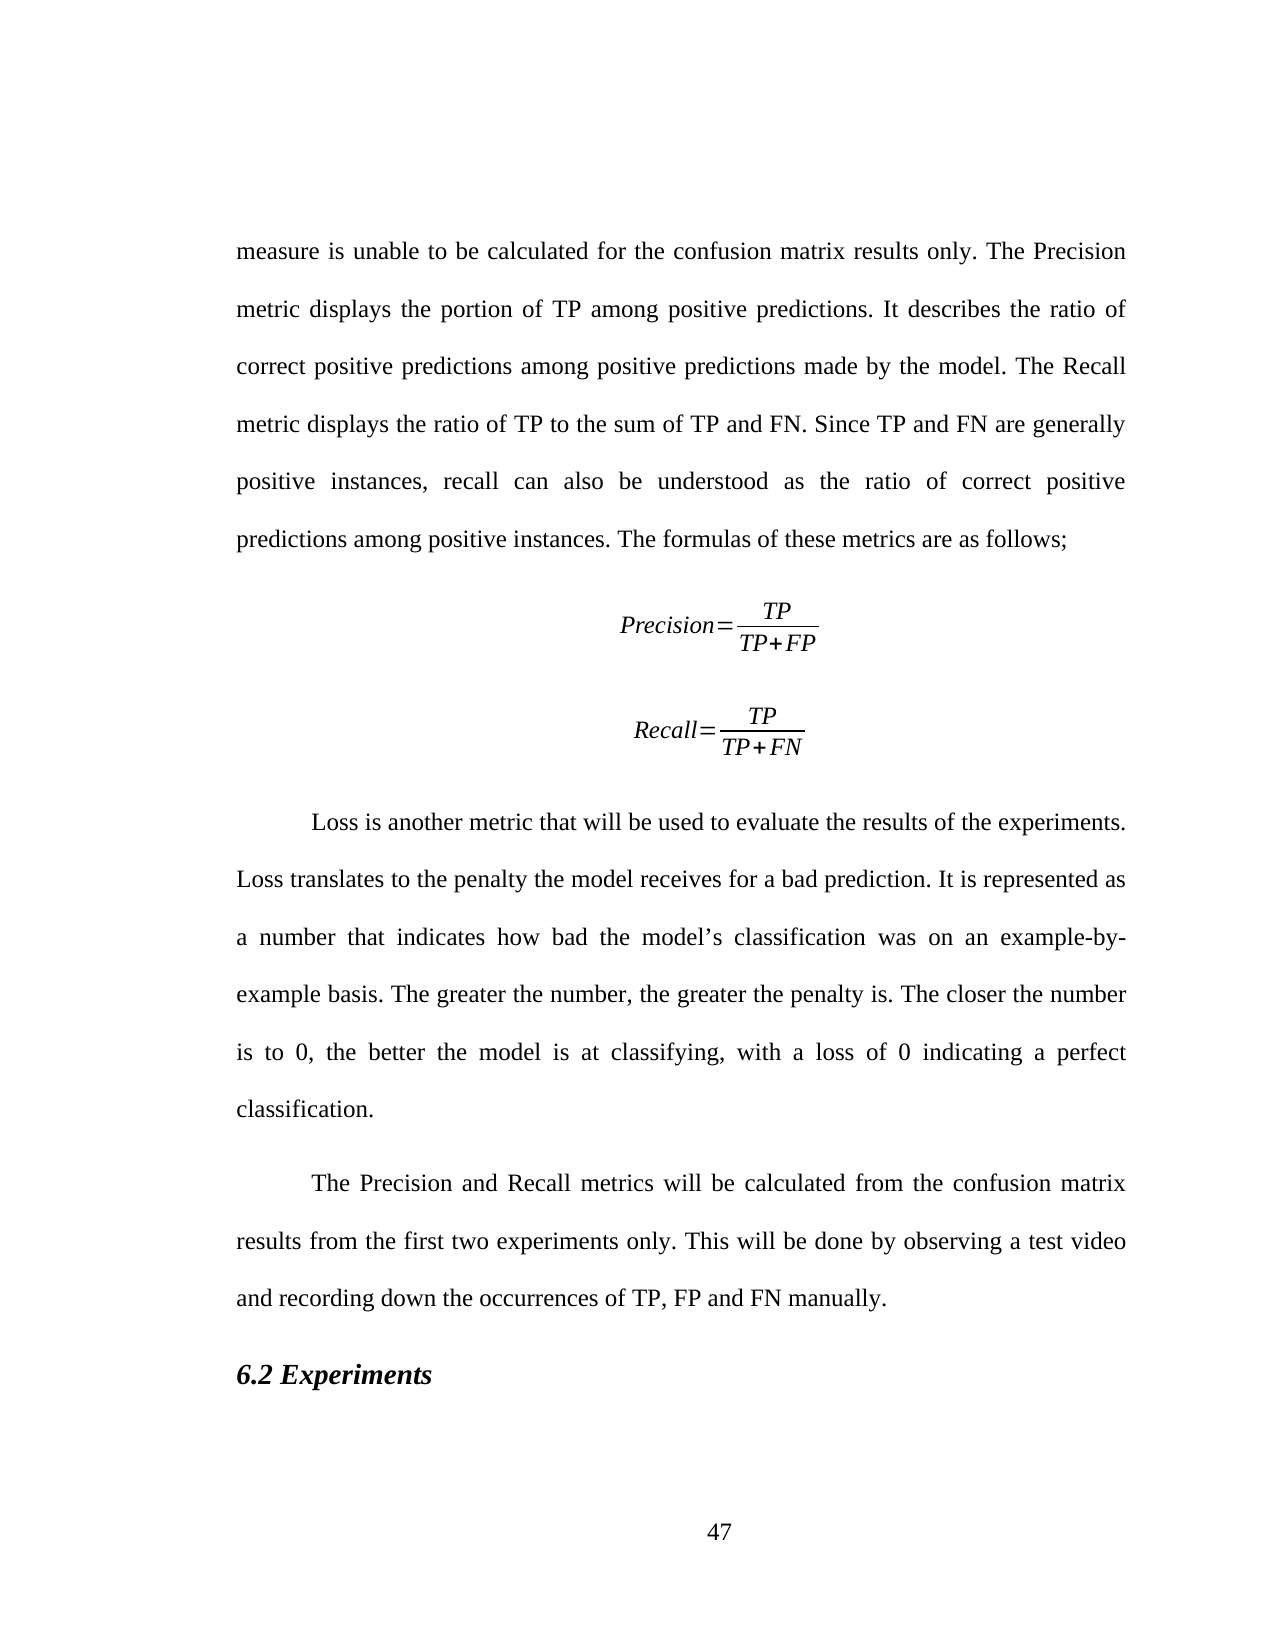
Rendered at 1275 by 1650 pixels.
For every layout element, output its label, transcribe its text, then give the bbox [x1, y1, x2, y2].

subtitle Experiments [236, 1357, 1127, 1391]
text The Precision and Recall metrics will be calculated from the confusion matrix results from the first two experiments only. This will be done by observing a test video and recording down the occurrences of TP, FP and FN manually. [236, 1168, 1127, 1312]
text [236, 236, 1127, 552]
text Loss is another metric that will be used to evaluate the results of the experiments. Loss translates to the penalty the model receives for a bad prediction. It is represented as a number that indicates how bad the model’s classification was on an example-by-example basis. The greater the number, the greater the penalty is. The closer the number is to 0, the better the model is at classifying, with a loss of 0 indicating a perfect classification. [236, 807, 1127, 1123]
